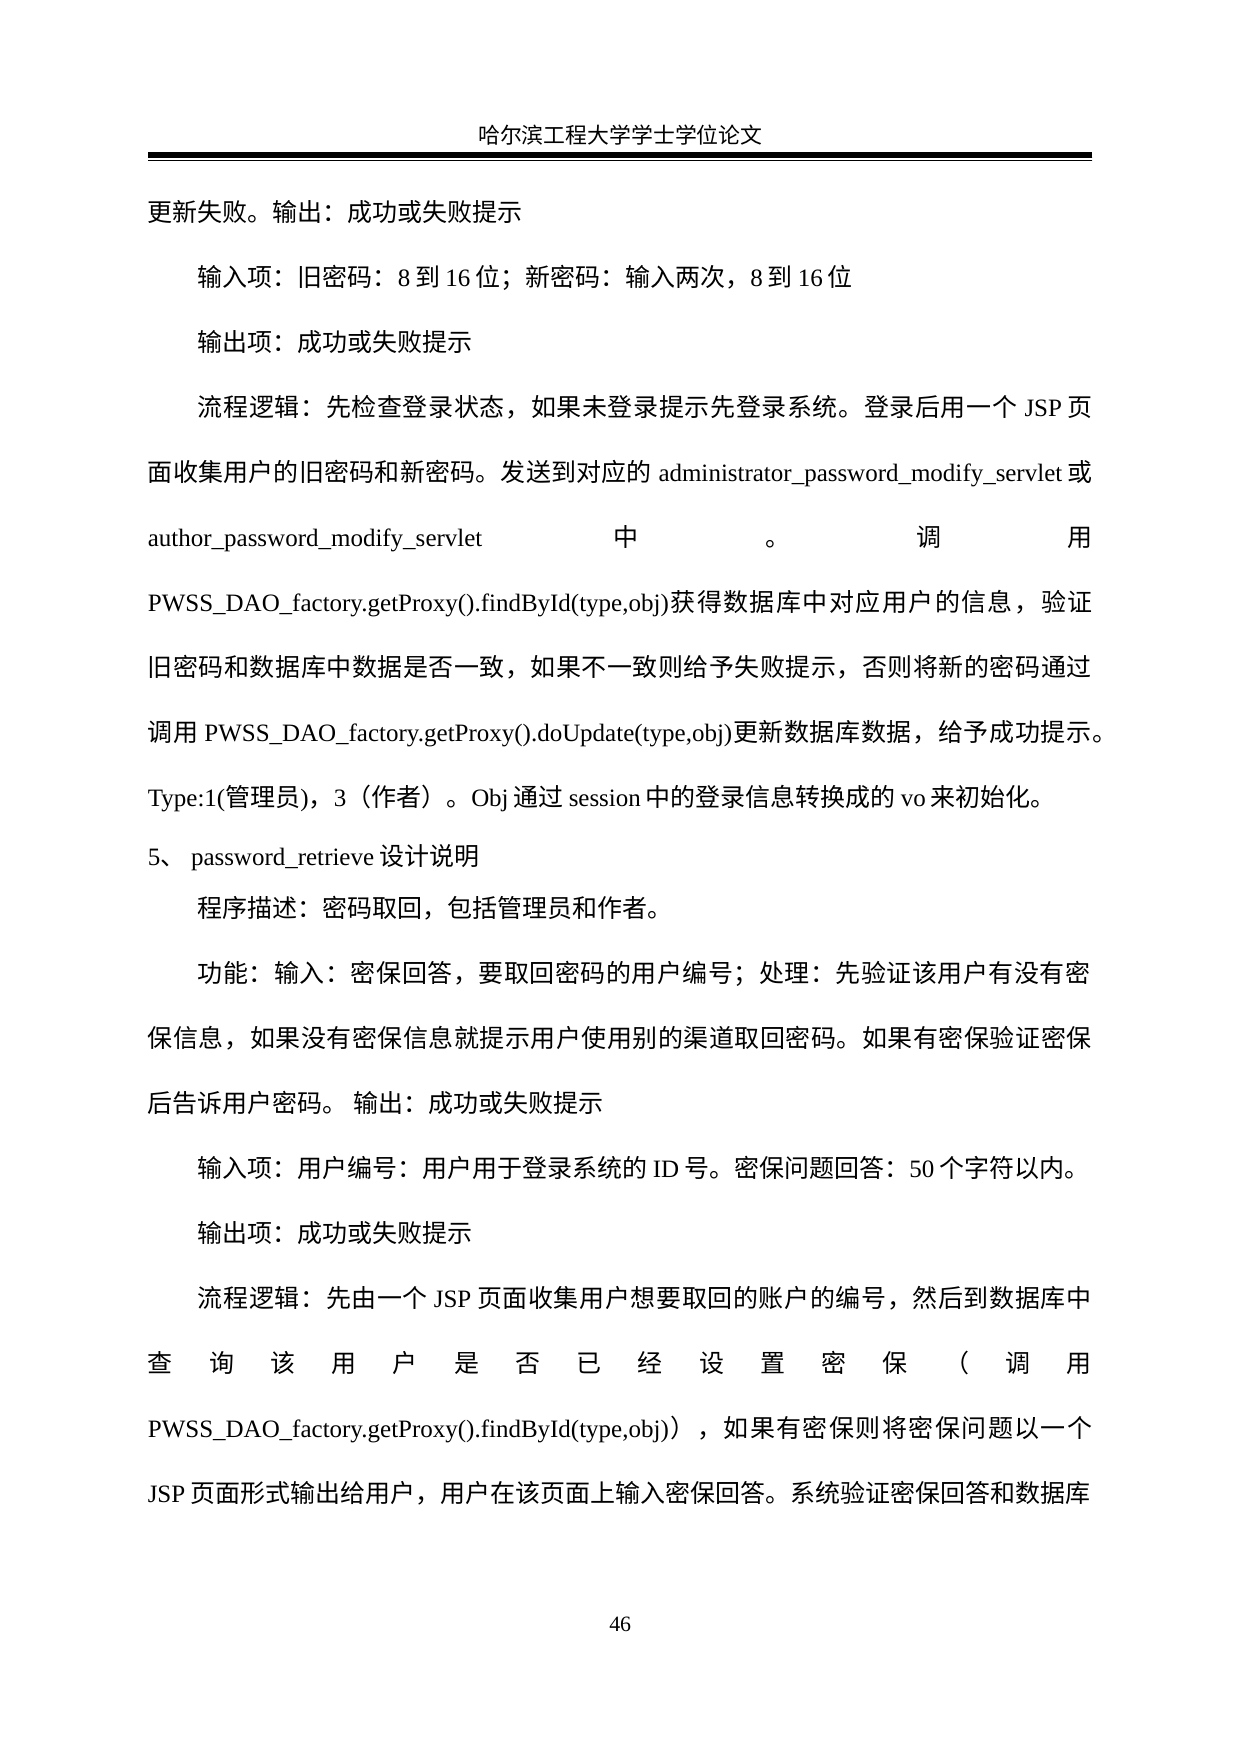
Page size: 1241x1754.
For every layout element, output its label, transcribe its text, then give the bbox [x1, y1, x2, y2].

text 输出项：成功或失败提示 [148, 308, 1092, 373]
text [148, 178, 1092, 243]
text 程序描述：密码取回，包括管理员和作者。 [148, 874, 1092, 939]
list 5、 password_retrieve设计说明 [148, 828, 1092, 874]
text 功能：输入：密保回答，要取回密码的用户编号；处理：先验证该用户有没有密保信息，如果没有密保信息就提示用户使用别的渠道取回密码。如果有密保验证密保后告诉用户密码。 输出：成功或失败提示 [148, 939, 1092, 1134]
text 输出项：成功或失败提示 [148, 1199, 1092, 1264]
text 输入项：用户编号：用户用于登录系统的ID号。密保问题回答：50个字符以内。 [148, 1134, 1092, 1199]
text 输入项：旧密码：8到16位；新密码：输入两次，8到16位 [148, 243, 1092, 308]
text 流程逻辑：先检查登录状态，如果未登录提示先登录系统。登录后用一个JSP页面收集用户的旧密码和新密码。发送到对应的administrator_password_modify_servlet或author_password_modify_servlet中。调用PWSS_DAO_factory.getProxy().findById(type,obj)获得数据库中对应用户的信息，验证旧密码和数据库中数据是否一致，如果不一致则给予失败提示，否则将新的密码通过调用PWSS_DAO_factory.getProxy().doUpdate(type,obj)更新数据库数据，给予成功提示。Type:1(管理员)，3（作者）。Obj通过session中的登录信息转换成的vo来初始化。 [148, 373, 1092, 828]
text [148, 1264, 1092, 1524]
